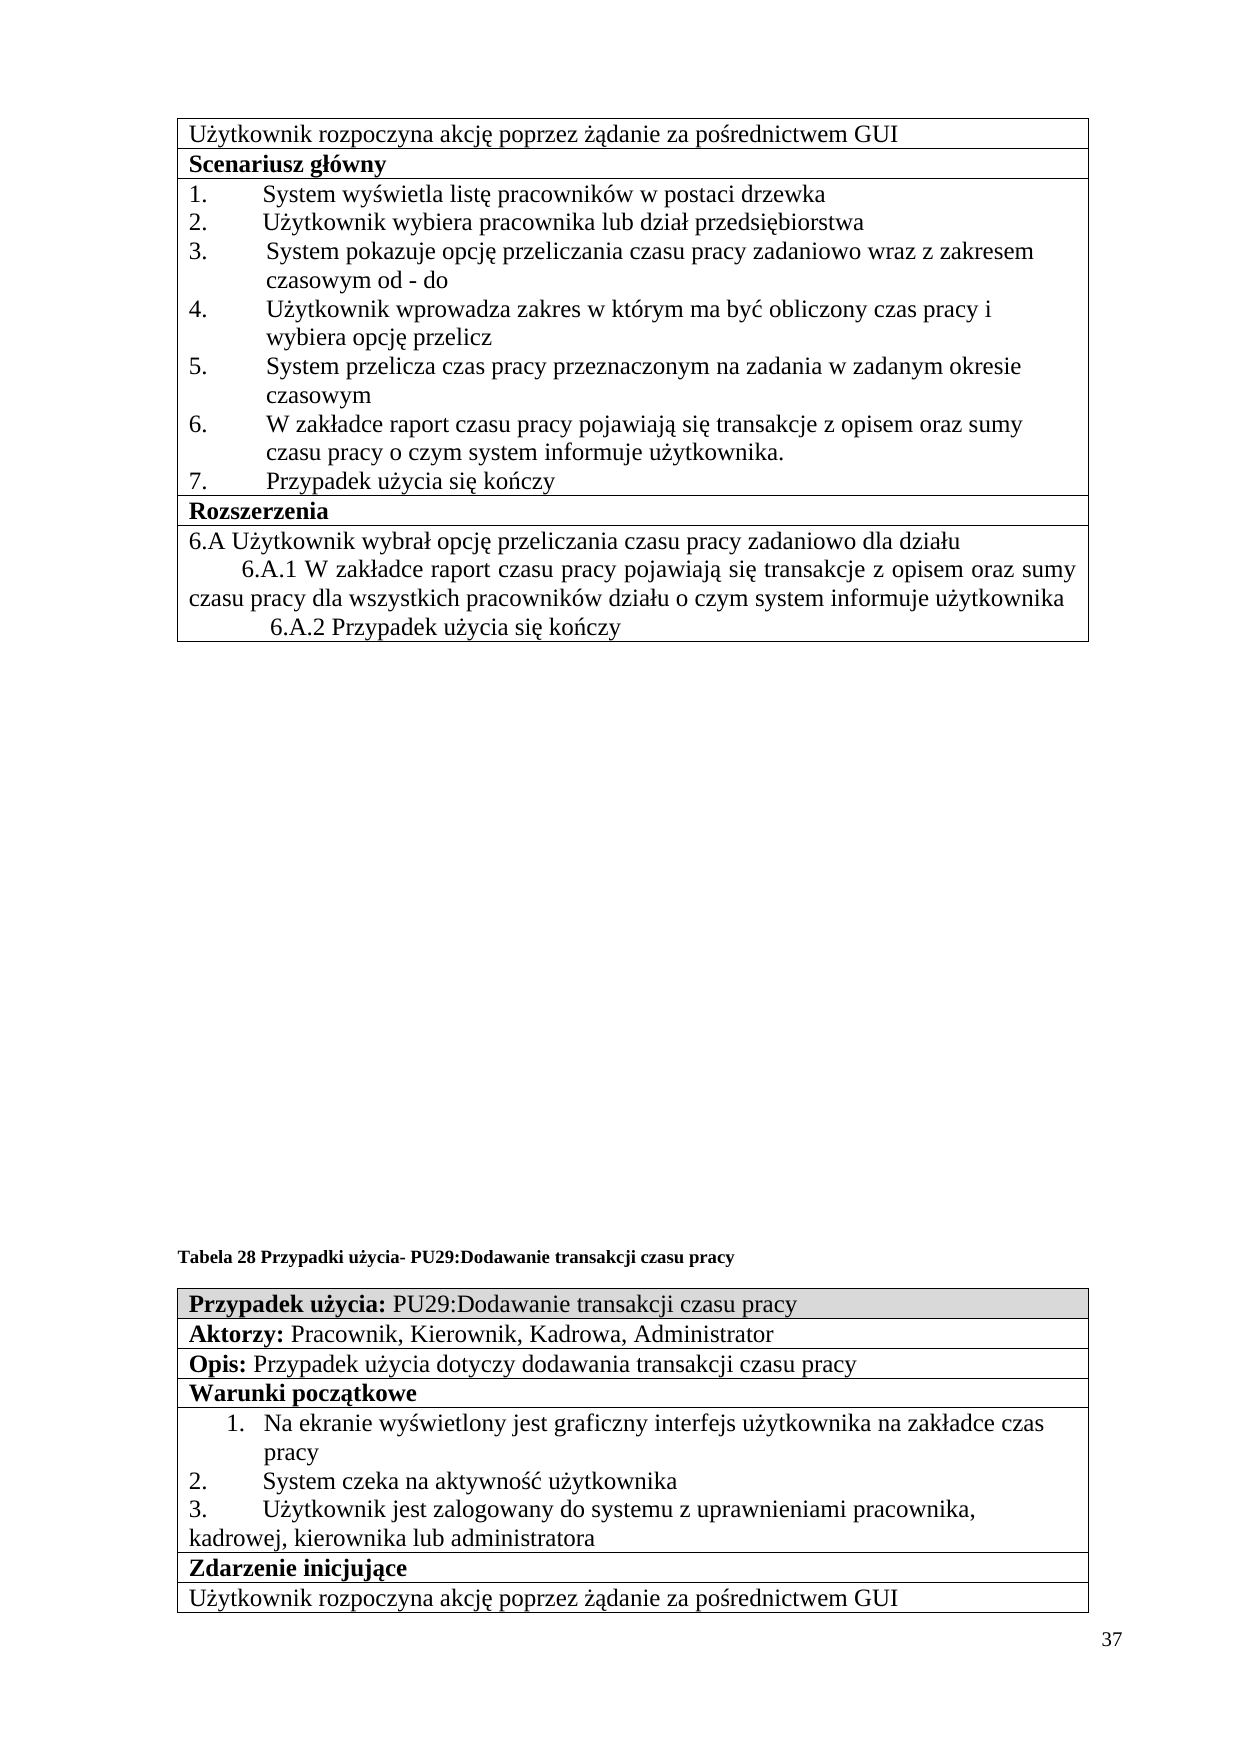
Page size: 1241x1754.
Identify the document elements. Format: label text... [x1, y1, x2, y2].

table_cell Aktorzy: Pracownik, Kierownik, Kadrowa, Administrator [178, 1319, 1088, 1348]
table_header Przypadek użycia: PU29:Dodawanie transakcji czasu pracy [178, 1289, 1088, 1318]
table_cell Scenariusz główny [178, 149, 1088, 178]
table_cell System wyświetla listę pracowników w postaci drzewka Użytkownik wybiera pracownika lub dział przedsiębiorstwa System pokazuje opcję przeliczania czasu pracy zadaniowo wraz z zakresem czasowym od - do Użytkownik wprowadza zakres w którym ma być obliczony czas pracy i wybiera opcję przelicz System przelicza czas pracy przeznaczonym na zadania w zadanym okresie czasowym W zakładce raport czasu pracy pojawiają się transakcje z opisem oraz sumy czasu pracy o czym system informuje użytkownika. Przypadek użycia się kończy [178, 179, 1088, 495]
table_cell Zdarzenie inicjujące [178, 1553, 1088, 1582]
text Tabela 28 Przypadki użycia- PU29:Dodawanie transakcji czasu pracy [177, 1246, 1122, 1267]
table_cell Rozszerzenia [178, 496, 1088, 525]
table_cell Użytkownik rozpoczyna akcję poprzez żądanie za pośrednictwem GUI [178, 119, 1088, 148]
table_cell Opis: Przypadek użycia dotyczy dodawania transakcji czasu pracy [178, 1349, 1088, 1377]
table_cell 6.A Użytkownik wybrał opcję przeliczania czasu pracy zadaniowo dla działu 6.A.1 W zakładce raport czasu pracy pojawiają się transakcje z opisem oraz sumy czasu pracy dla wszystkich pracowników działu o czym system informuje użytkownika 6.A.2 Przypadek użycia się kończy [178, 526, 1088, 641]
table_cell Warunki początkowe [178, 1379, 1088, 1407]
table_cell Na ekranie wyświetlony jest graficzny interfejs użytkownika na zakładce czas pracy System czeka na aktywność użytkownika Użytkownik jest zalogowany do systemu z uprawnieniami pracownika, kadrowej, kierownika lub administratora [178, 1408, 1088, 1552]
table_cell Użytkownik rozpoczyna akcję poprzez żądanie za pośrednictwem GUI [178, 1583, 1088, 1612]
